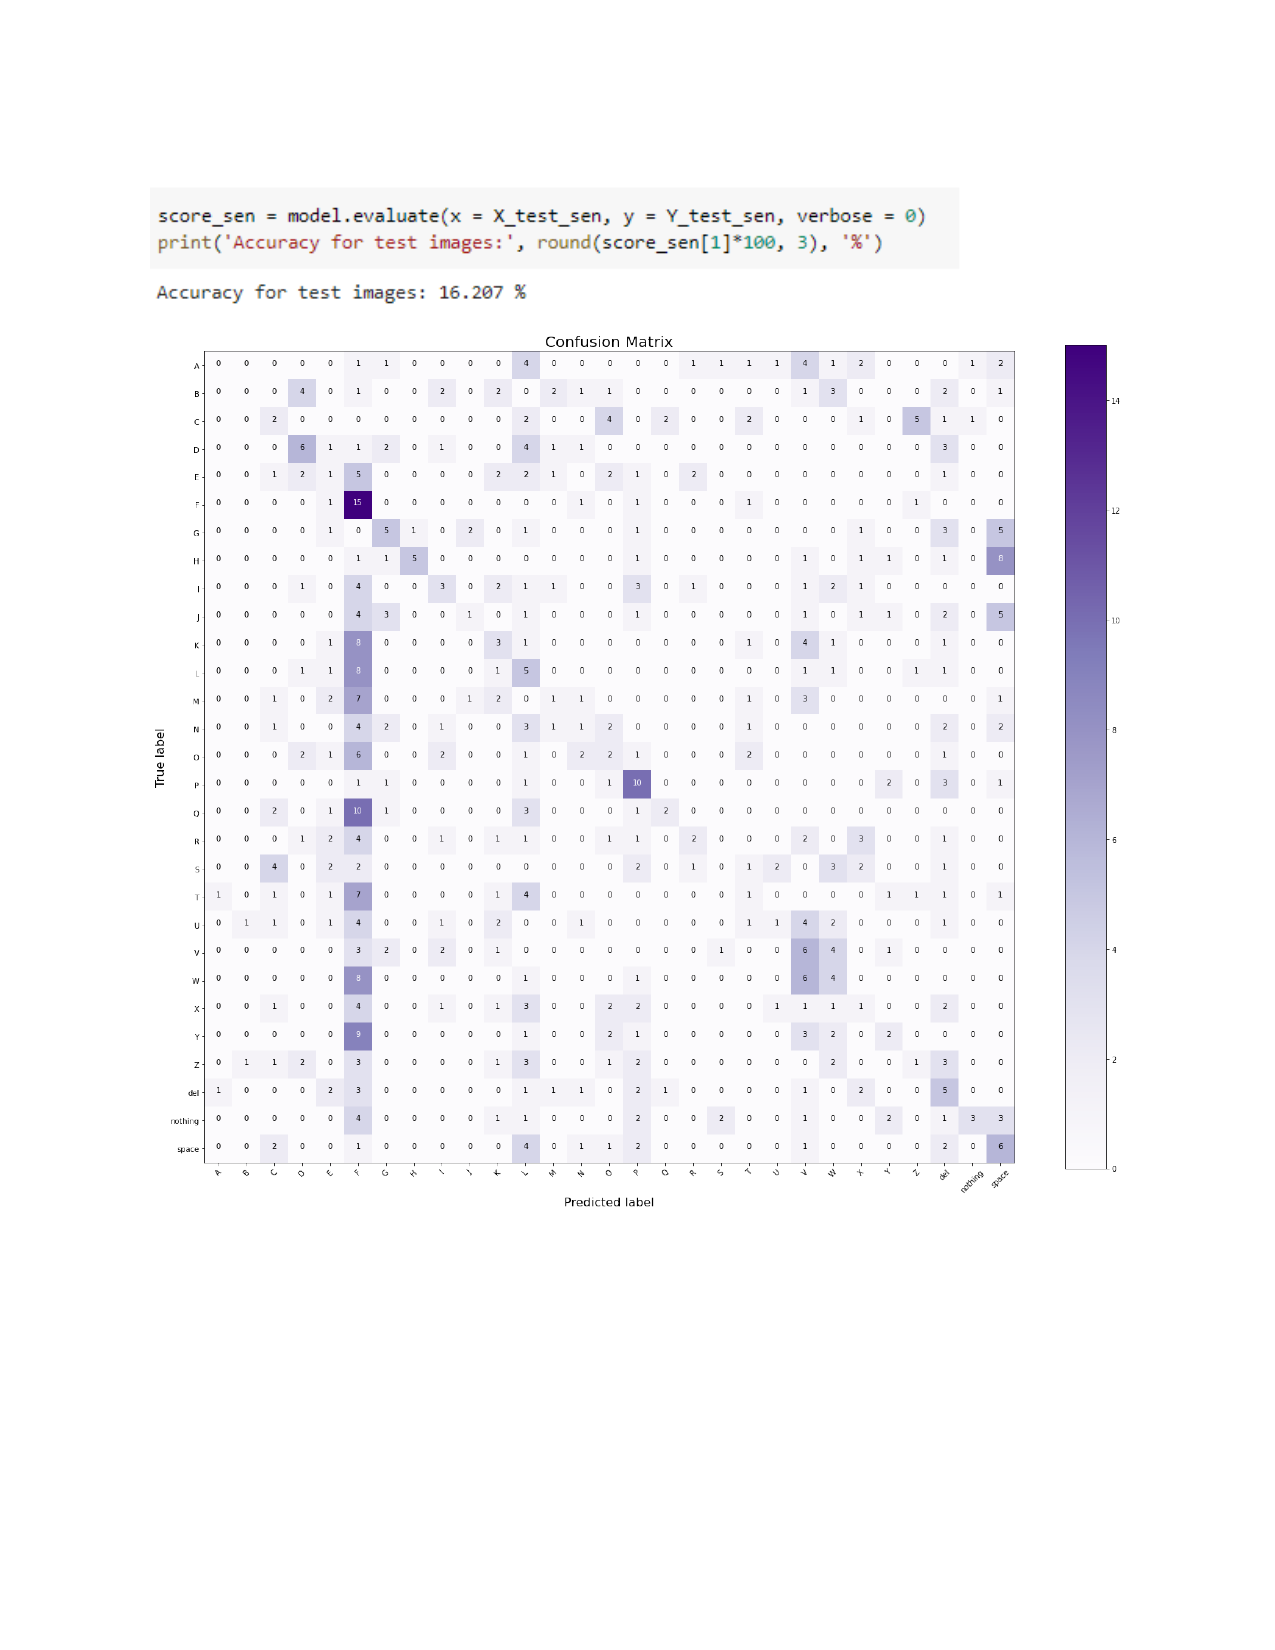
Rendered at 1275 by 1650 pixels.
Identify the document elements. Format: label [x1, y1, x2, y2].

picture [150, 180, 960, 327]
picture [150, 331, 1125, 1213]
